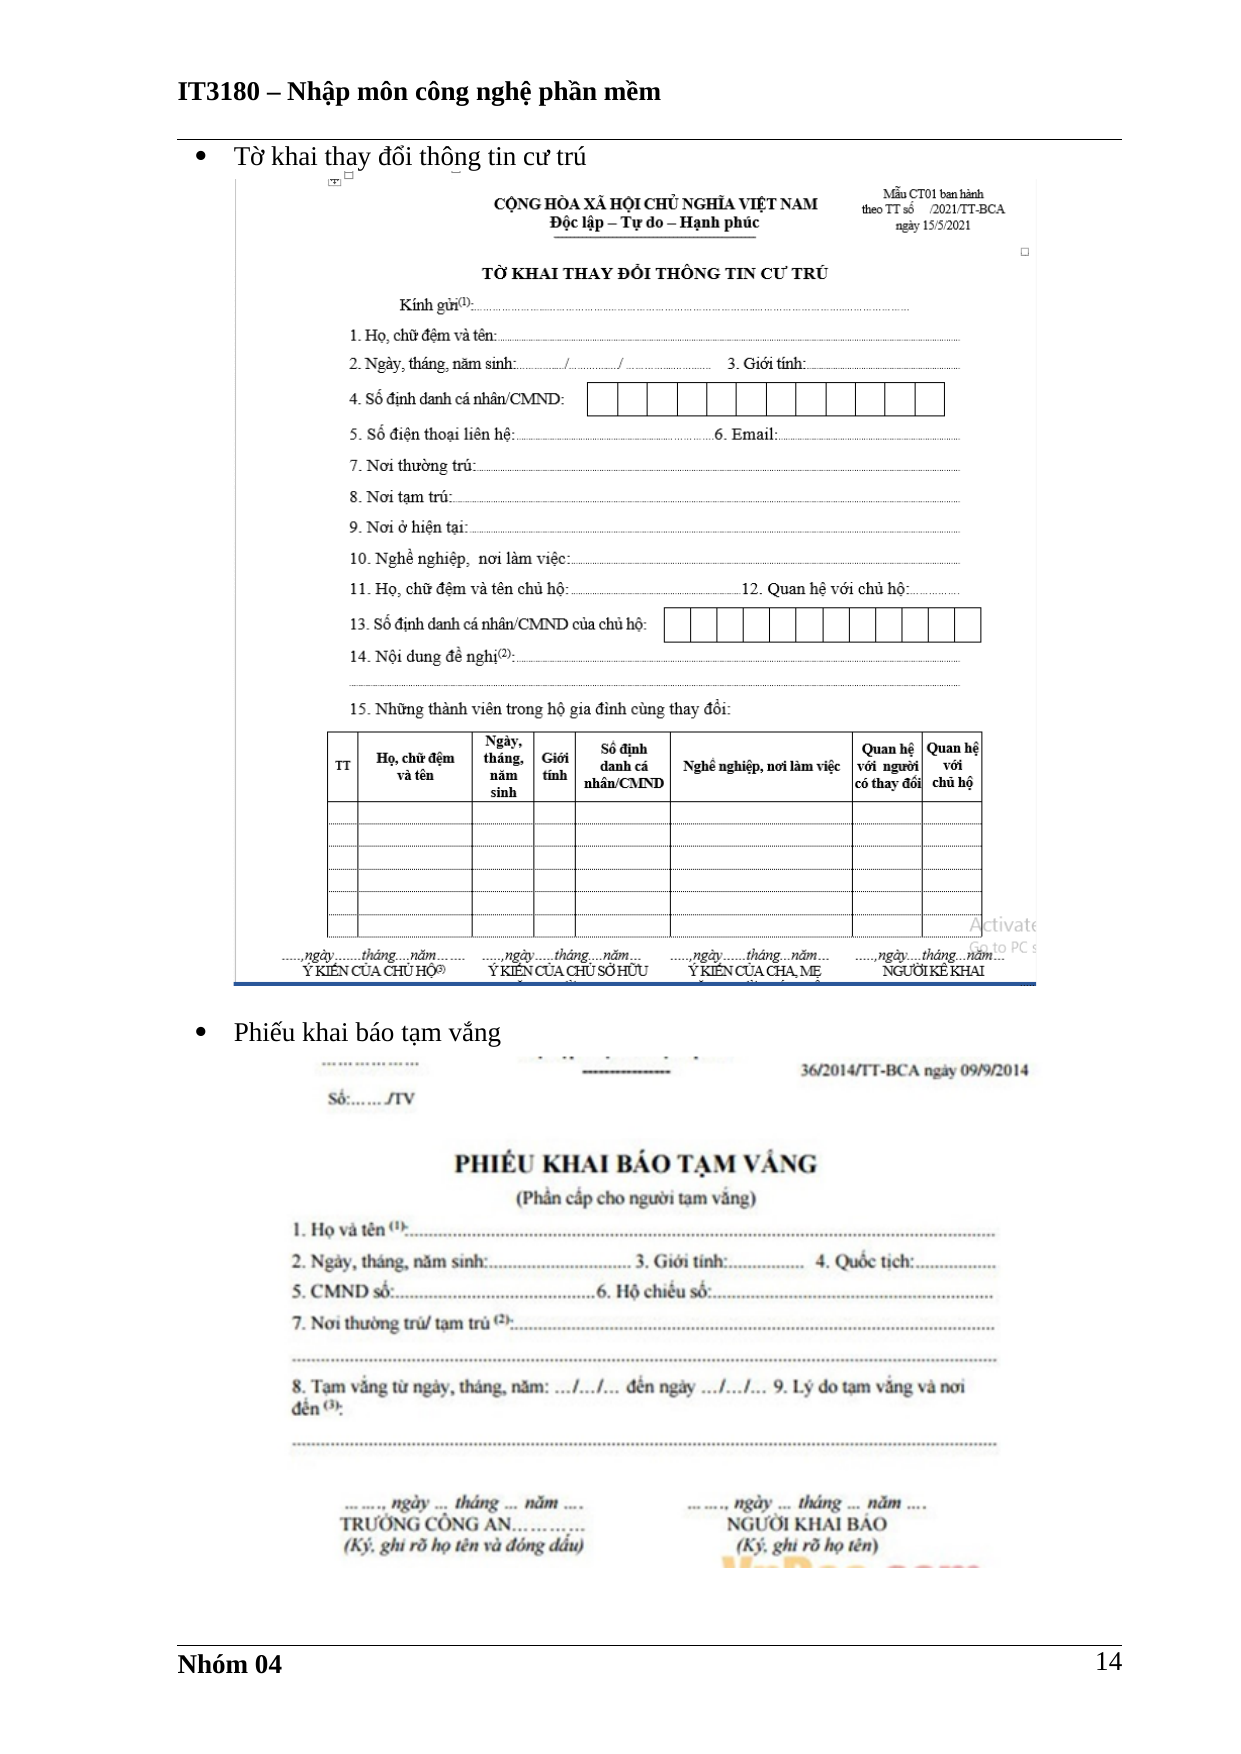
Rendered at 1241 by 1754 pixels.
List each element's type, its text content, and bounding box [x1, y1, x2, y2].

picture [233, 1047, 1043, 1568]
list Tờ khai thay đổi thông tin cư trú [196, 140, 1122, 172]
picture [233, 171, 1037, 986]
list Phiếu khai báo tạm vắng [196, 1016, 1122, 1047]
